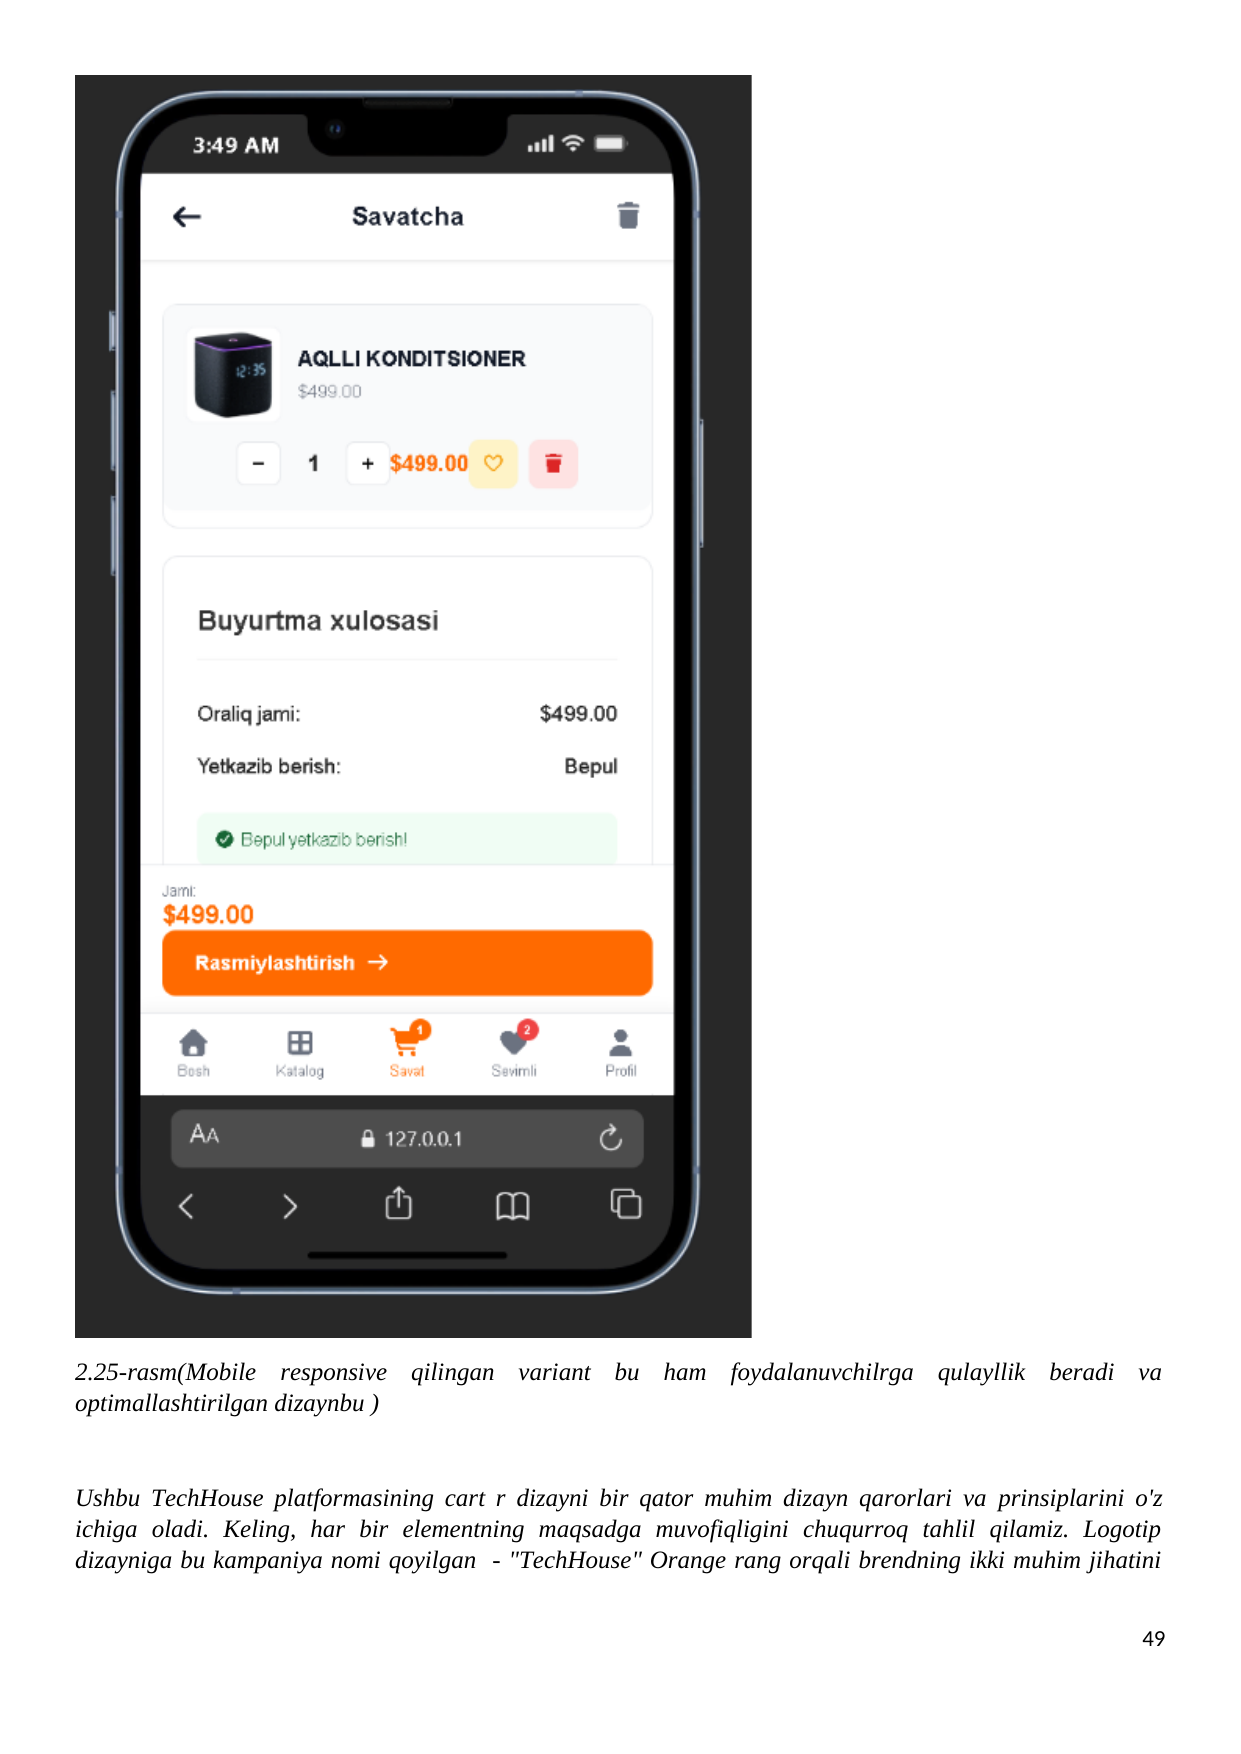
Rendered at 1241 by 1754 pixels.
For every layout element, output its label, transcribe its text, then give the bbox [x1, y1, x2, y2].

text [75, 1483, 1165, 1574]
text 2.25-rasm(Mobile responsive qilingan variant bu ham foydalanuvchilrga qulayllik beradi va optimallashtirilgan dizaynbu ) [75, 1357, 1165, 1416]
picture [75, 75, 752, 1338]
